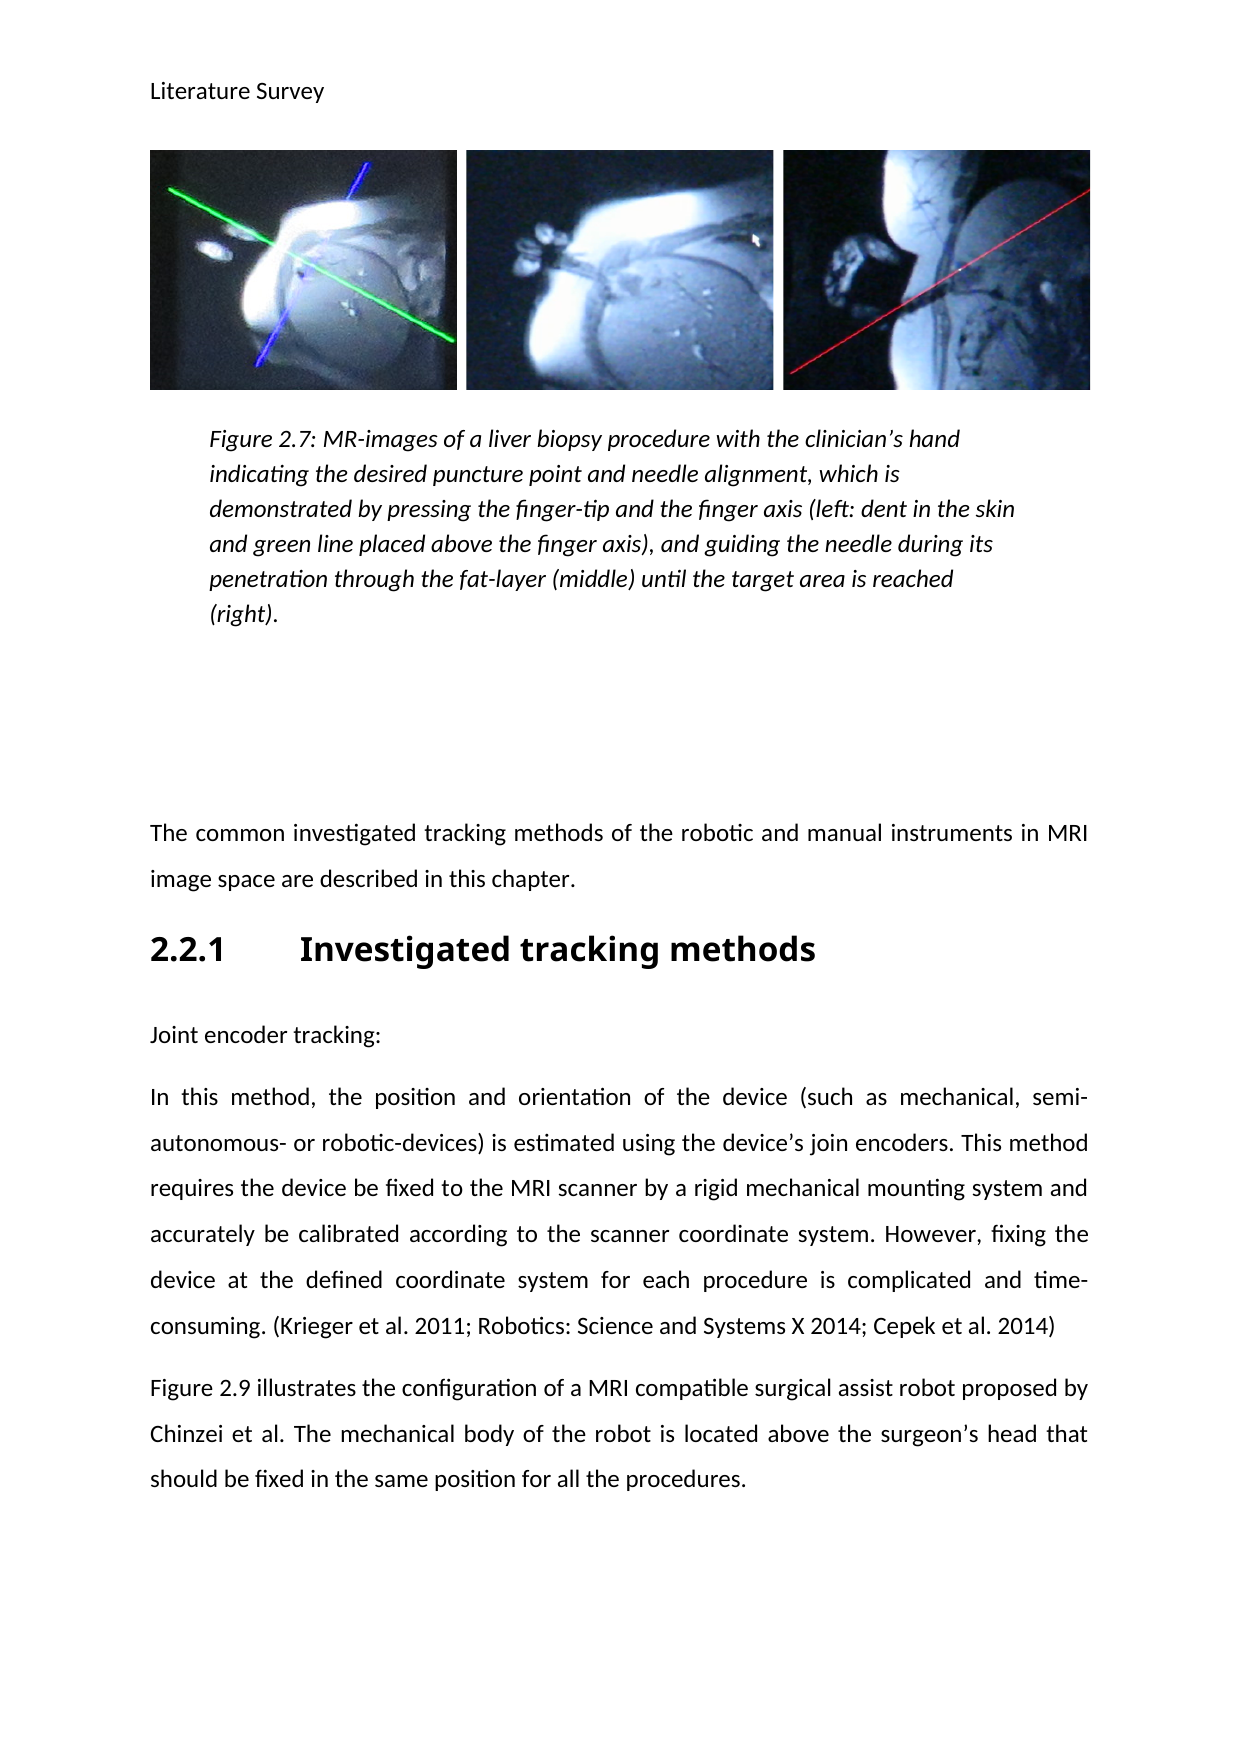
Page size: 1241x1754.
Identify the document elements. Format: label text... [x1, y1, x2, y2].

text In this method, the position and orientation of the device (such as mechanical, semi-autonomous- or robotic-devices) is estimated using the device’s join encoders. This method requires the device be fixed to the MRI scanner by a rigid mechanical mounting system and accurately be calibrated according to the scanner coordinate system. However, fixing the device at the defined coordinate system for each procedure is complicated and time-consuming. (Krieger et al. 2011; Robotics: Science and Systems X 2014; Cepek et al. 2014) [150, 1081, 1090, 1340]
text The common investigated tracking methods of the robotic and manual instruments in MRI image space are described in this chapter. [150, 817, 1090, 894]
subtitle Investigated tracking methods [150, 926, 1090, 971]
picture [466, 150, 774, 390]
picture [783, 150, 1091, 390]
text Joint encoder tracking: [150, 1019, 1090, 1049]
picture [150, 150, 457, 390]
text Figure 2.9 illustrates the configuration of a MRI compatible surgical assist robot proposed by Chinzei et al. The mechanical body of the robot is located above the surgeon’s head that should be fixed in the same position for all the procedures. [150, 1372, 1090, 1494]
